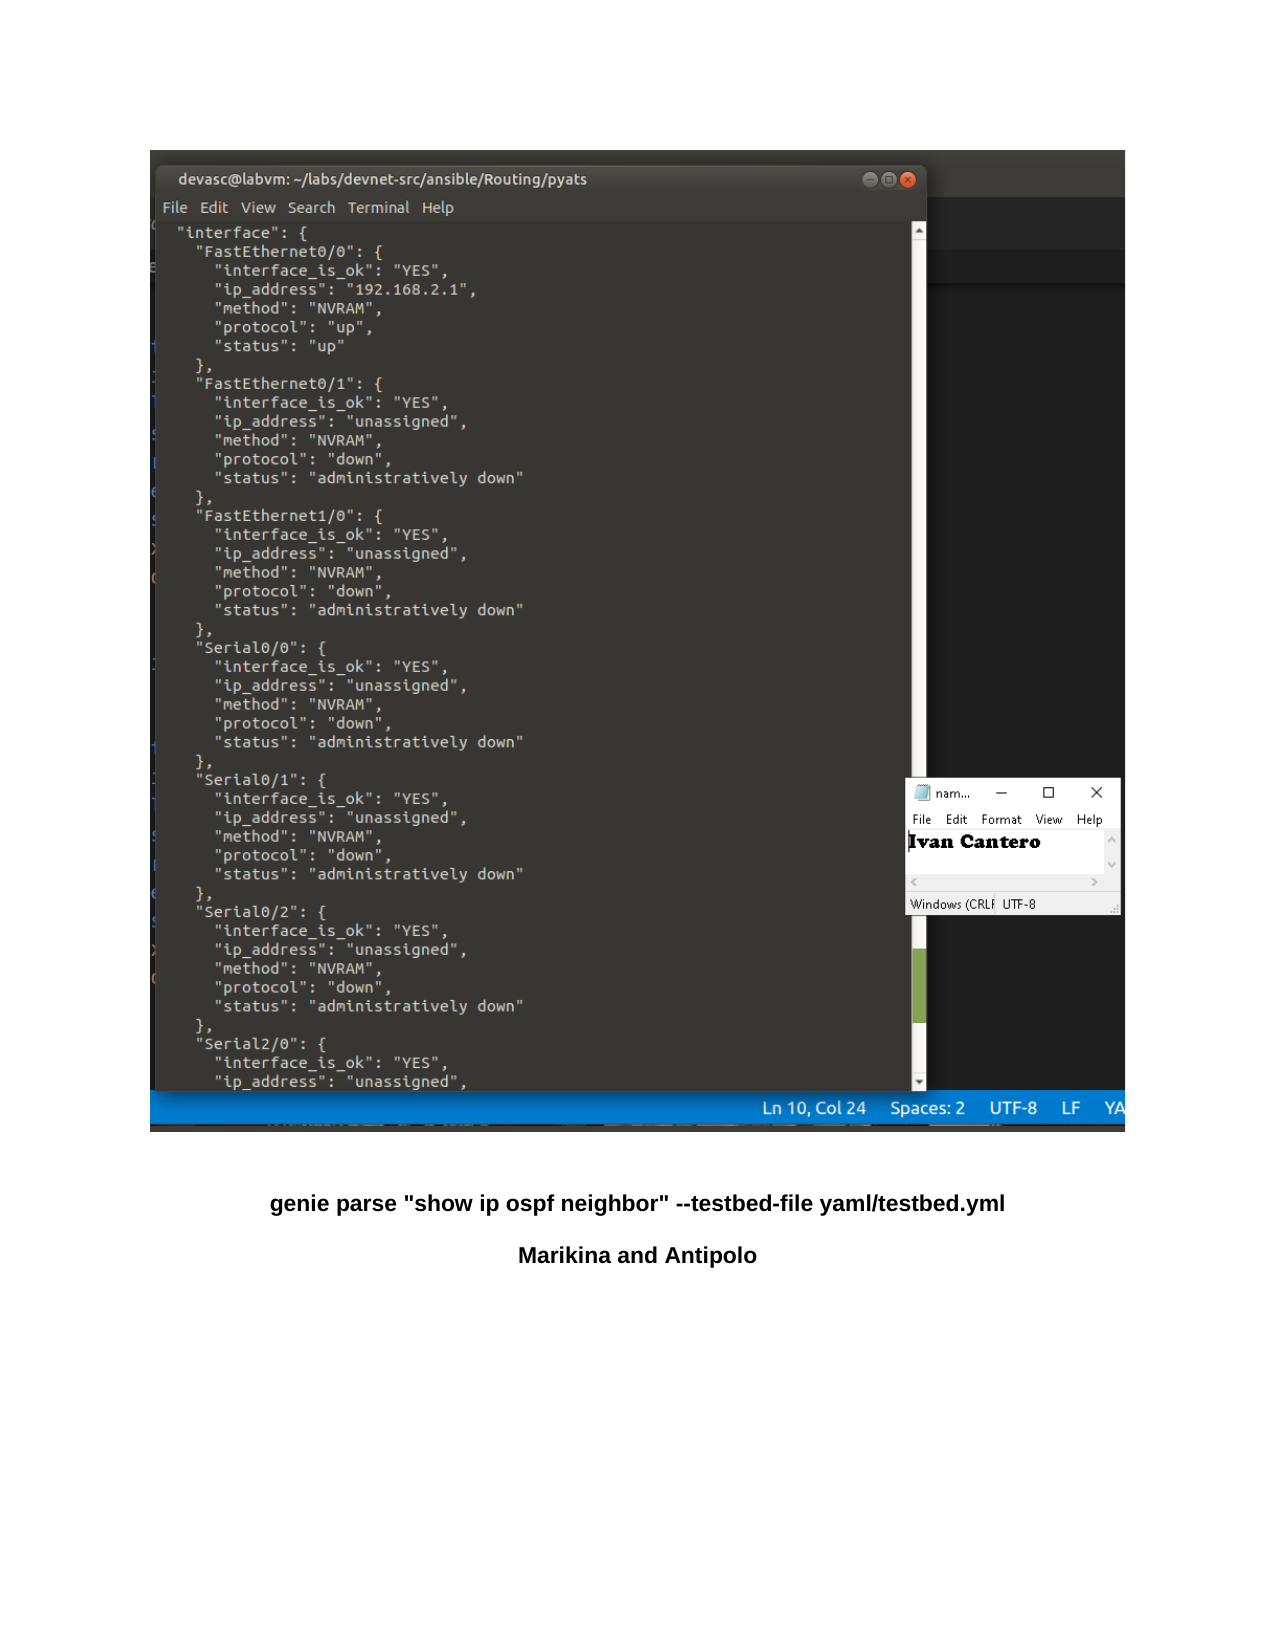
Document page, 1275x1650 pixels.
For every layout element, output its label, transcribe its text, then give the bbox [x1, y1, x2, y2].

text Marikina and Antipolo [150, 1242, 1125, 1268]
picture [150, 150, 1125, 1132]
text genie parse "show ip ospf neighbor" --testbed-file yaml/testbed.yml [150, 1190, 1125, 1217]
